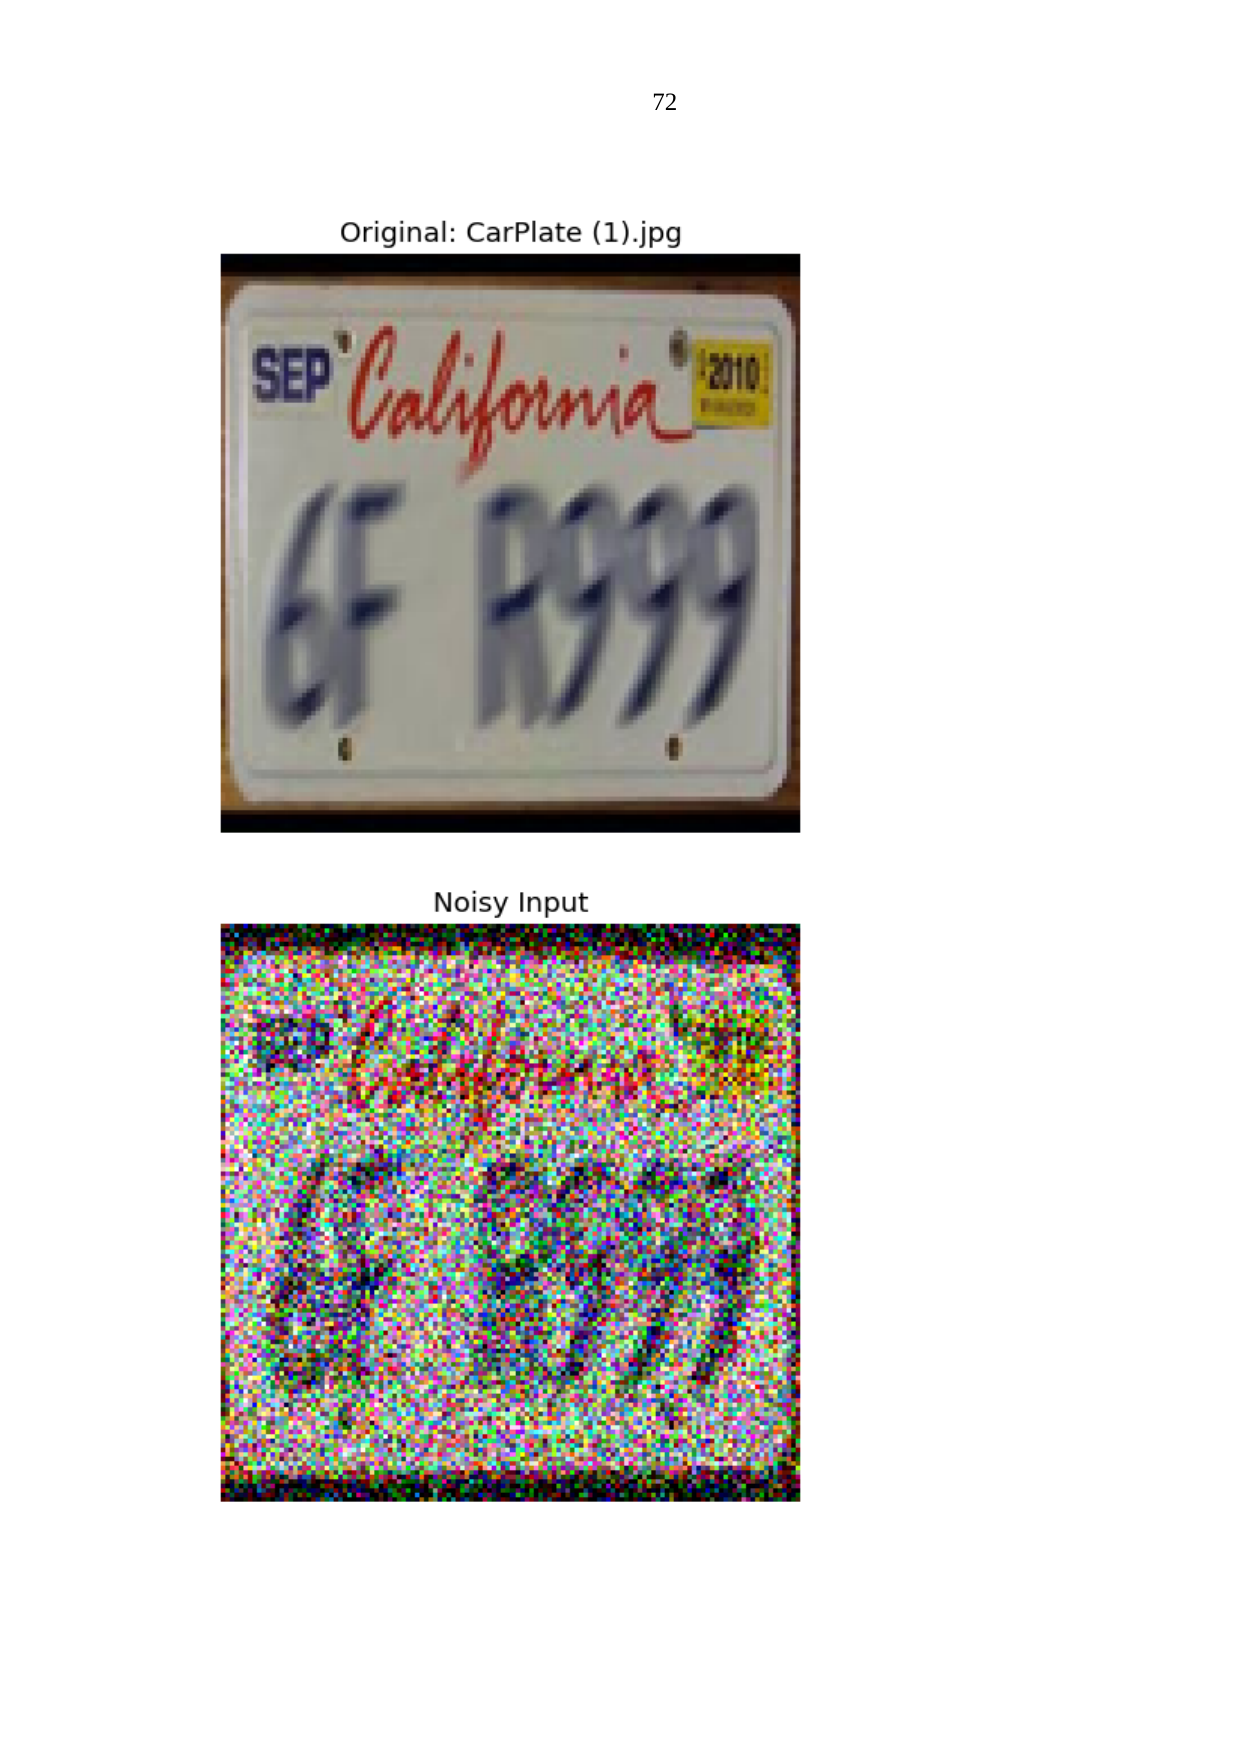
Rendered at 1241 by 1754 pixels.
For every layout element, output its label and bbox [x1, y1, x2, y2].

picture [206, 876, 814, 1517]
picture [206, 206, 814, 848]
